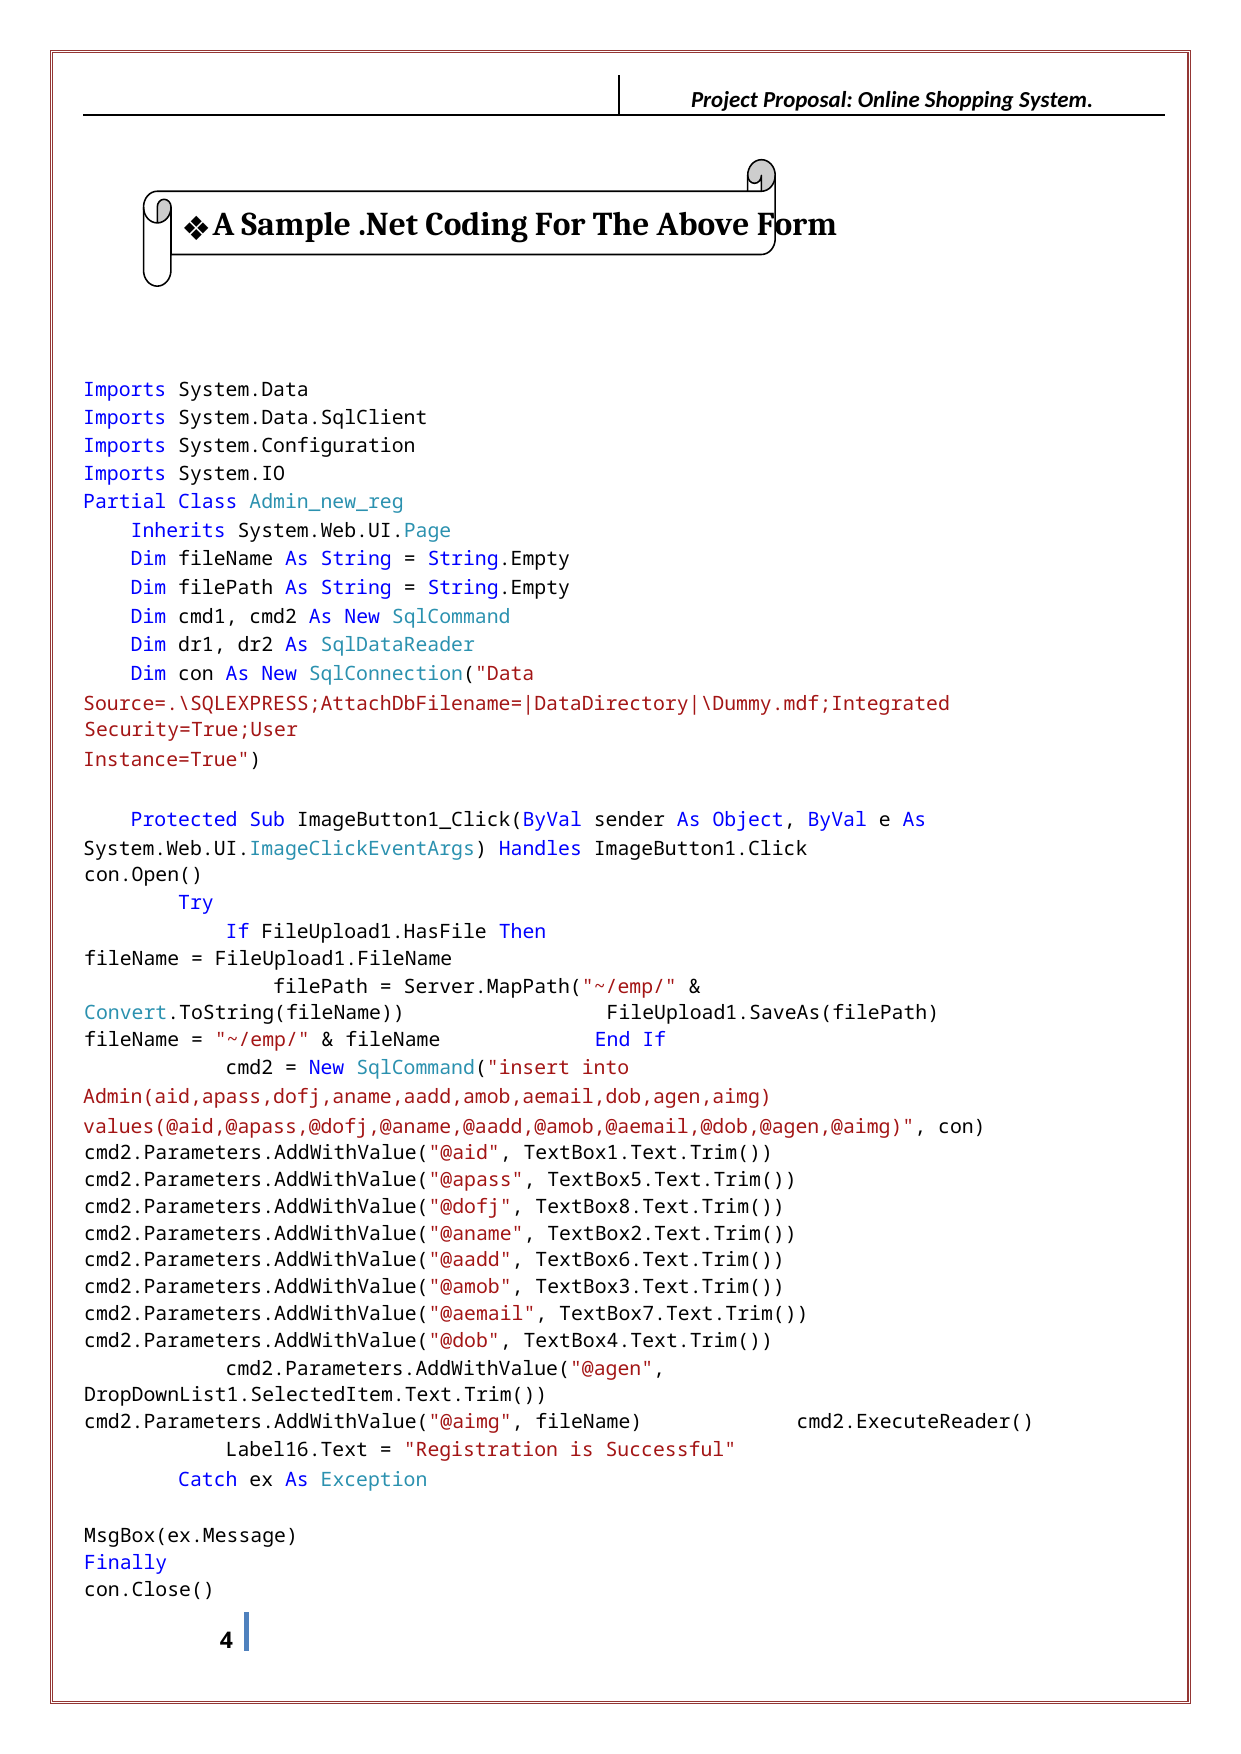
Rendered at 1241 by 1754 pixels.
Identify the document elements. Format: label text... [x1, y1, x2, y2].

text filePath = Server.MapPath("~/emp/" & Convert.ToString(fileName)) FileUpload1.SaveAs(filePath) fileName = "~/emp/" & fileName End If [83, 972, 966, 1052]
text Imports System.IO [83, 459, 1174, 486]
text Dim dr1, dr2 As SqlDataReader [83, 630, 1174, 657]
text Dim fileName As String = String.Empty [83, 544, 1174, 571]
text Dim cmd1, cmd2 As New SqlCommand [83, 602, 1174, 629]
text Protected Sub ImageButton1_Click(ByVal sender As Object, ByVal e As [83, 805, 1174, 831]
text cmd2 = New SqlCommand("insert into [83, 1053, 1174, 1080]
text Try [83, 888, 1174, 915]
text Catch ex As Exception [83, 1465, 1174, 1492]
text Imports System.Data [83, 376, 1174, 402]
text Dim con As New SqlConnection("Data [83, 659, 1174, 686]
text Partial Class Admin_new_reg [83, 487, 1174, 514]
text Admin(aid,apass,dofj,aname,aadd,amob,aemail,dob,agen,aimg) [83, 1083, 1174, 1110]
text values(@aid,@apass,@dofj,@aname,@aadd,@amob,@aemail,@dob,@agen,@aimg)", con) cmd2.Parameters.AddWithValue("@aid", TextBox1.Text.Trim()) cmd2.Parameters.AddWithValue("@apass", TextBox5.Text.Trim()) cmd2.Parameters.AddWithValue("@dofj", TextBox8.Text.Trim()) cmd2.Parameters.AddWithValue("@aname", TextBox2.Text.Trim()) cmd2.Parameters.AddWithValue("@aadd", TextBox6.Text.Trim()) cmd2.Parameters.AddWithValue("@amob", TextBox3.Text.Trim()) cmd2.Parameters.AddWithValue("@aemail", TextBox7.Text.Trim()) cmd2.Parameters.AddWithValue("@dob", TextBox4.Text.Trim()) [83, 1112, 1174, 1353]
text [83, 1494, 422, 1602]
text cmd2.Parameters.AddWithValue("@agen", DropDownList1.SelectedItem.Text.Trim()) cmd2.Parameters.AddWithValue("@aimg", fileName) cmd2.ExecuteReader() [83, 1354, 1064, 1434]
text Imports System.Data.SqlClient [83, 403, 1174, 430]
text Instance=True") [83, 745, 1174, 772]
text If FileUpload1.HasFile Then fileName = FileUpload1.FileName [83, 917, 607, 971]
text Dim filePath As String = String.Empty [83, 573, 1174, 600]
text Source=.\SQLEXPRESS;AttachDbFilename=|DataDirectory|\Dummy.mdf;Integrated Security=True;User [83, 689, 1174, 743]
text Imports System.Configuration [83, 431, 1174, 458]
text System.Web.UI.ImageClickEventArgs) Handles ImageButton1.Click con.Open() [83, 834, 868, 887]
text Label16.Text = "Registration is Successful" [83, 1436, 1174, 1462]
text Inherits System.Web.UI.Page [83, 516, 1174, 543]
